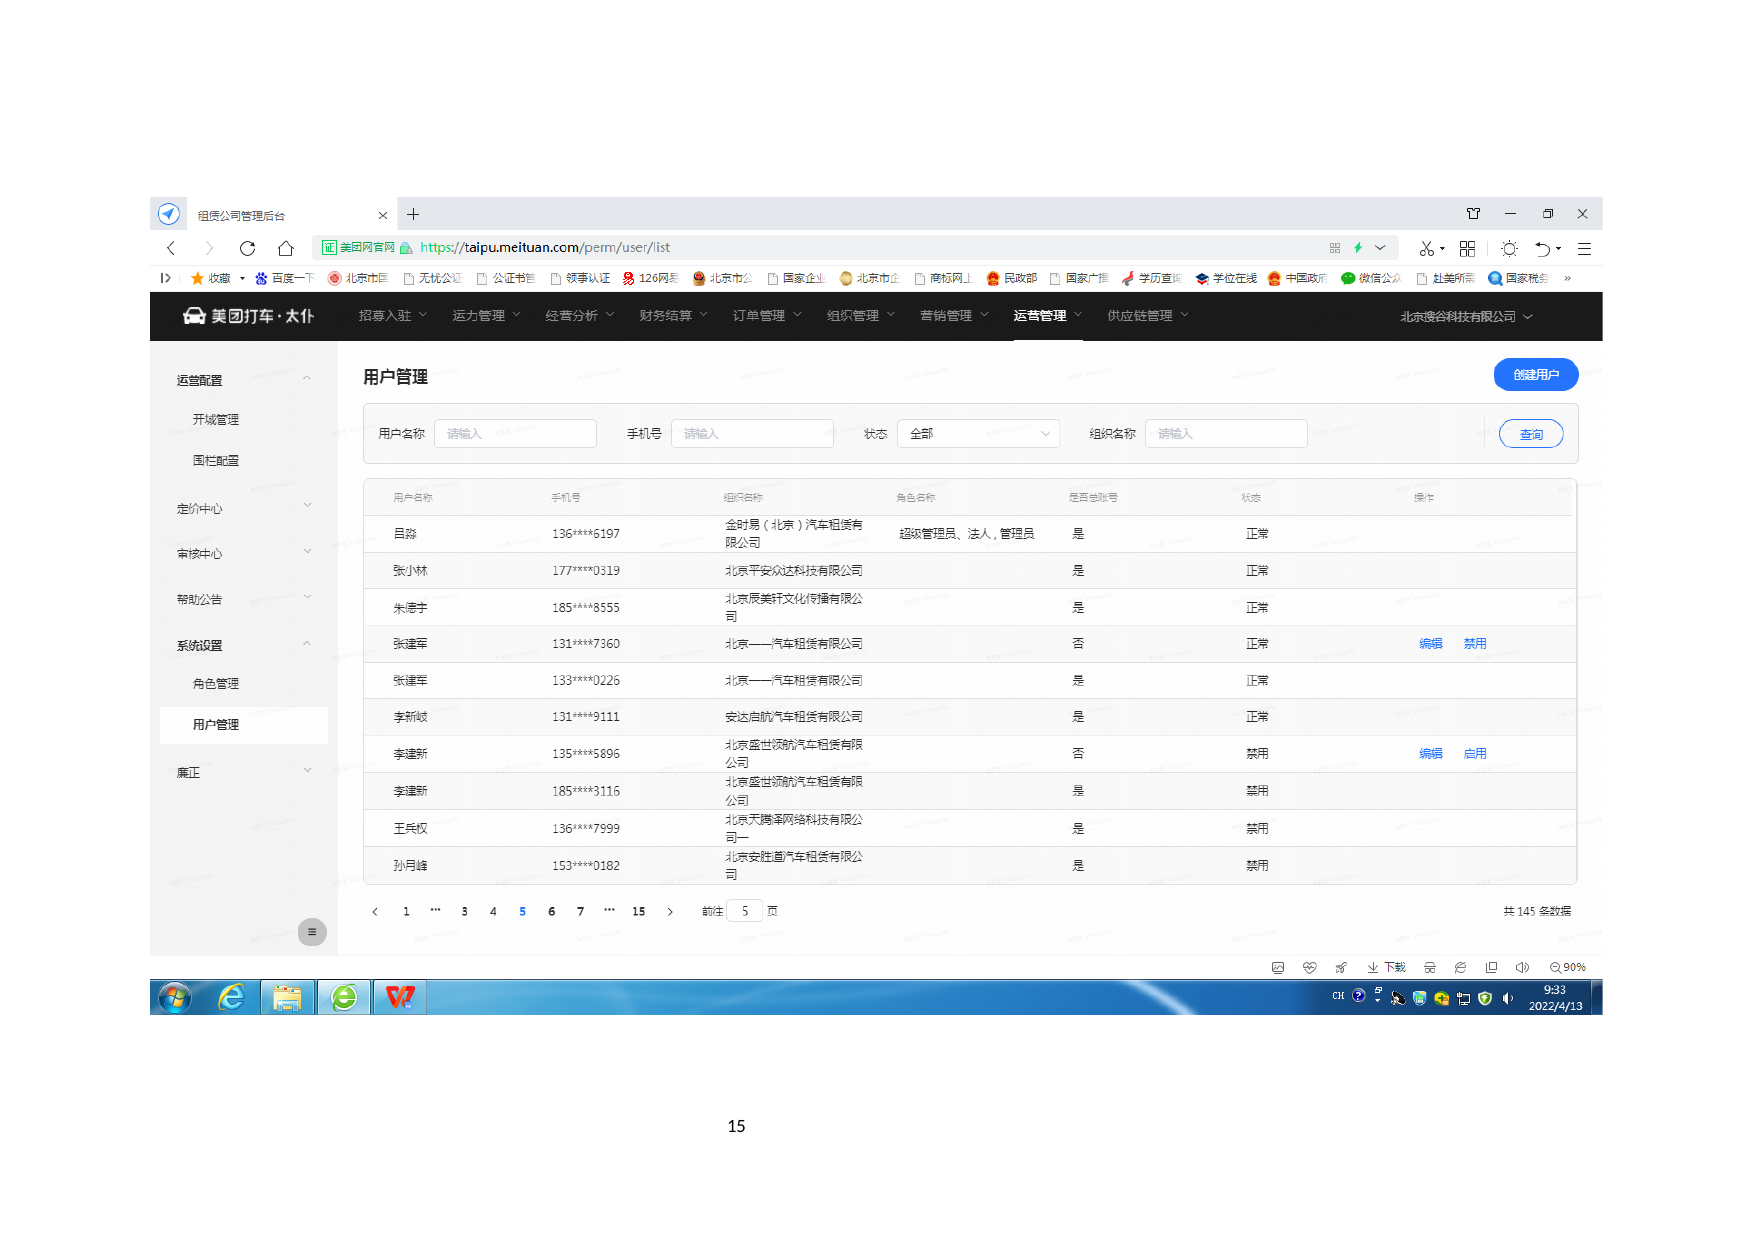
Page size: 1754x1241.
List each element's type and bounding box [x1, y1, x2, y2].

picture [150, 197, 1603, 1015]
